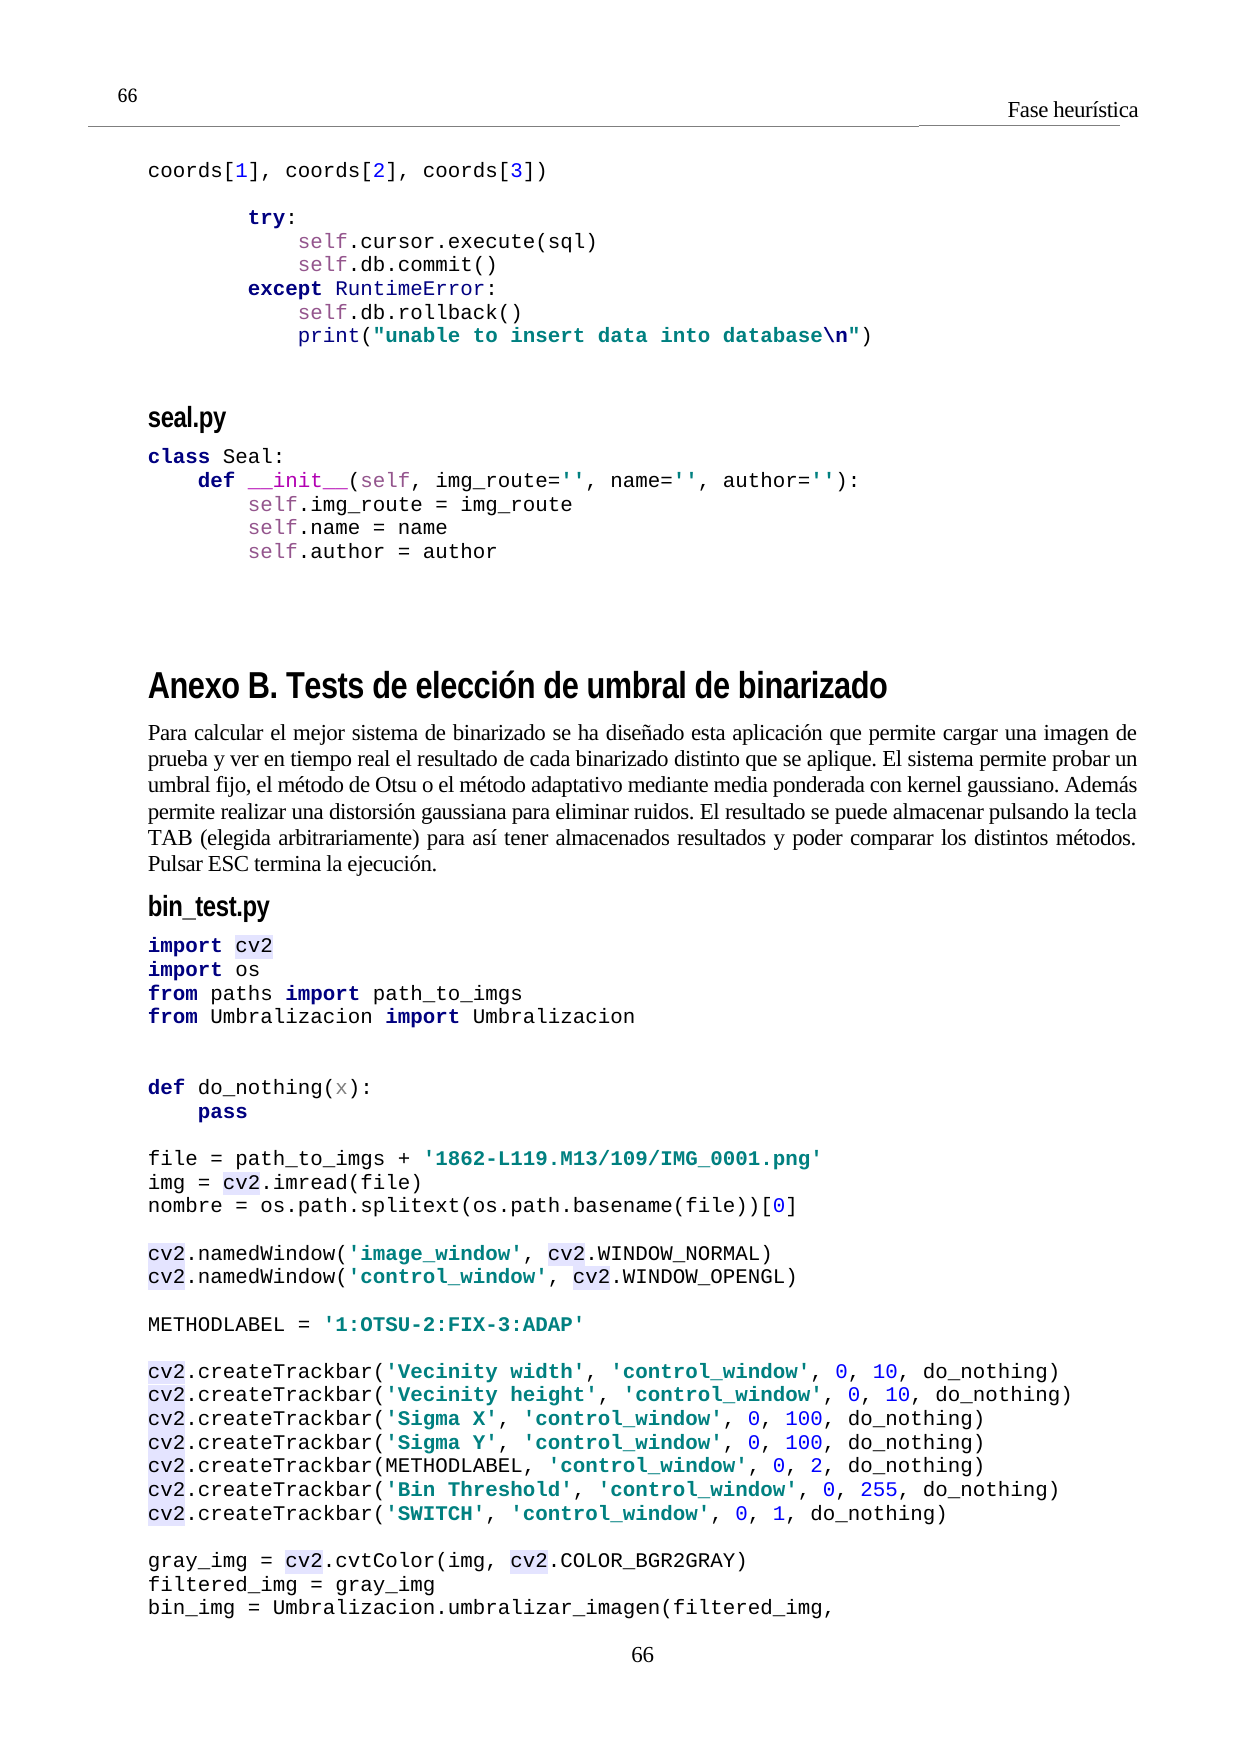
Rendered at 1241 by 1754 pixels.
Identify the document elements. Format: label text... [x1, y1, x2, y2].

text seal.py [148, 400, 1138, 434]
text class Seal: def __init__(self, img_route='', name='', author=''): self.img_route = img_route self.name = name self.author = author [148, 446, 1138, 564]
text Anexo B. Tests de elección de umbral de binarizado [148, 663, 1138, 706]
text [148, 160, 1138, 349]
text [148, 935, 1138, 1621]
text bin_test.py [148, 889, 1138, 923]
text Para calcular el mejor sistema de binarizado se ha diseñado esta aplicación que permite cargar una imagen de prueba y ver en tiempo real el resultado de cada binarizado distinto que se aplique. El sistema permite probar un umbral fijo, el método de Otsu o el método adaptativo mediante media ponderada con kernel gaussiano. Además permite realizar una distorsión gaussiana para eliminar ruidos. El resultado se puede almacenar pulsando la tecla TAB (elegida arbitrariamente) para así tener almacenados resultados y poder comparar los distintos métodos. Pulsar ESC termina la ejecución. [148, 719, 1138, 877]
